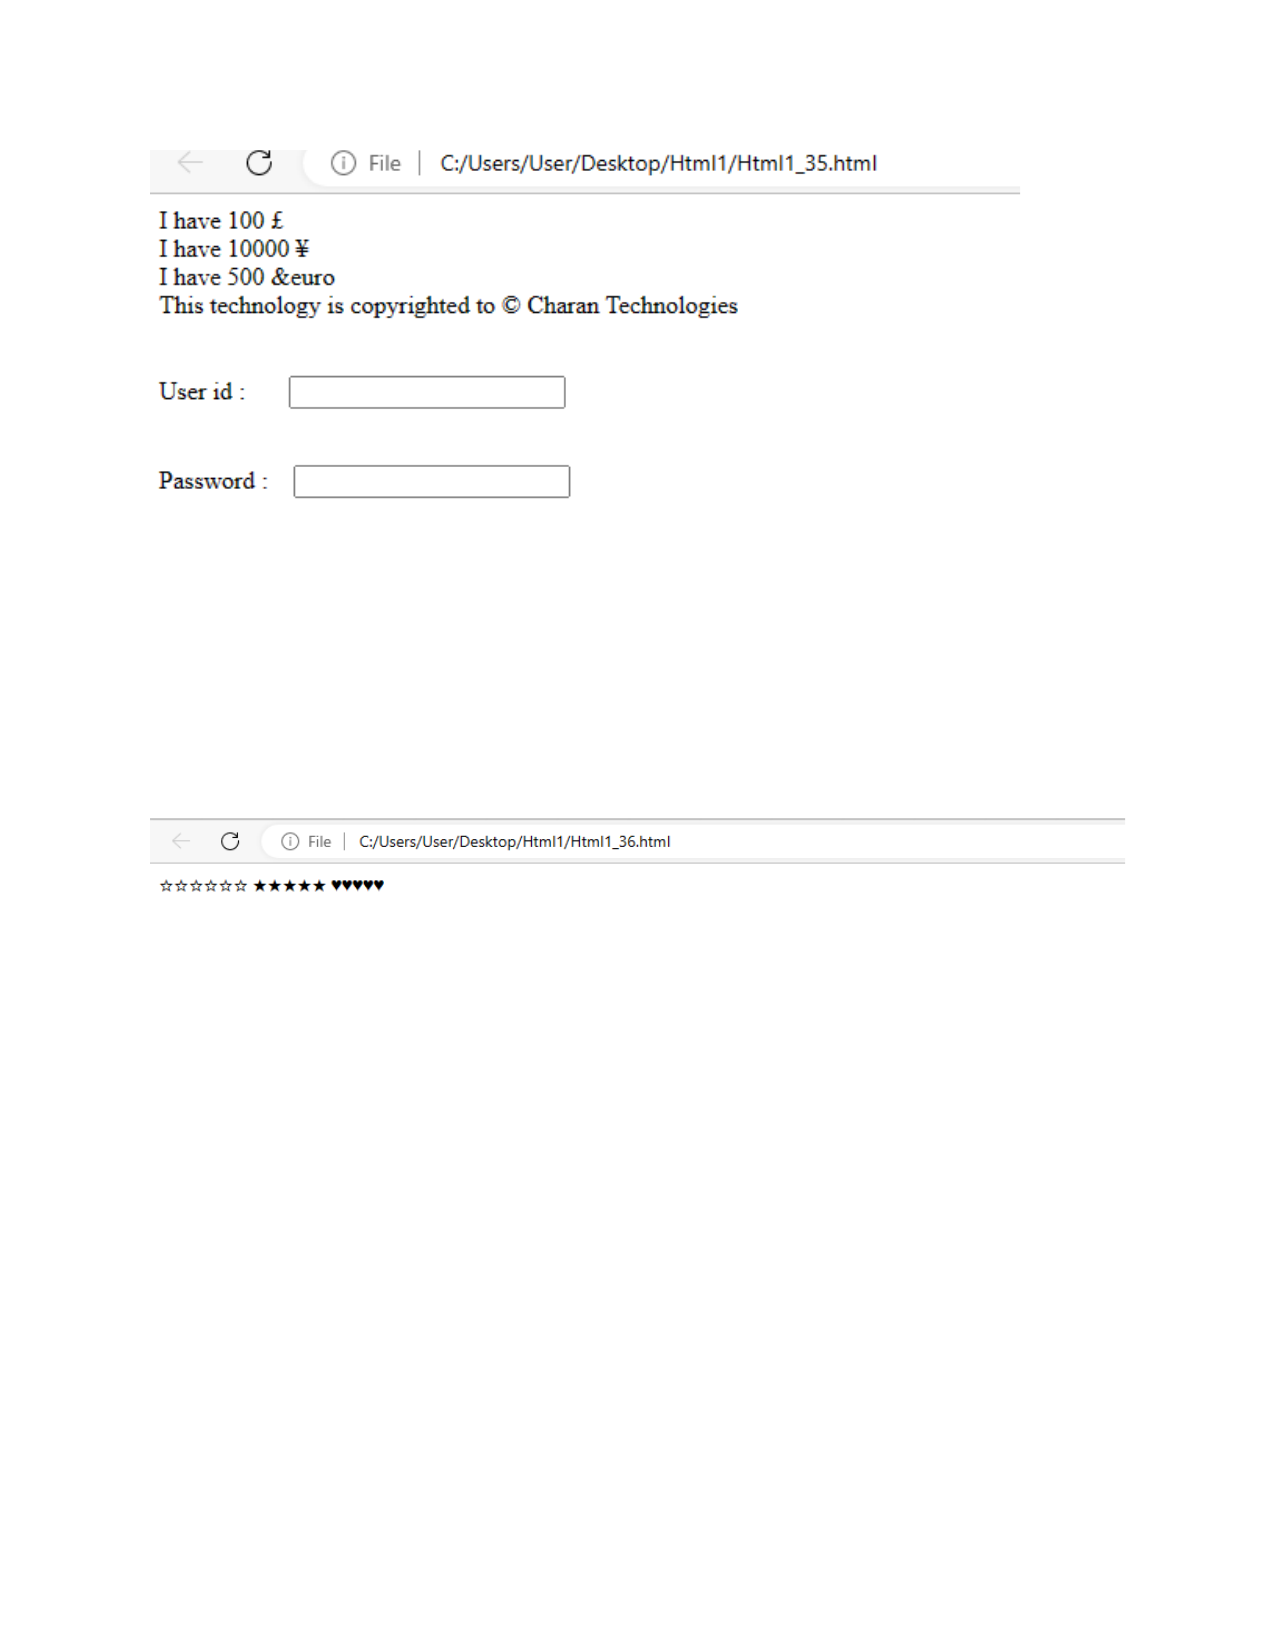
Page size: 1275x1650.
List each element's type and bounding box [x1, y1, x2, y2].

picture [150, 150, 1021, 785]
picture [150, 818, 1125, 1138]
